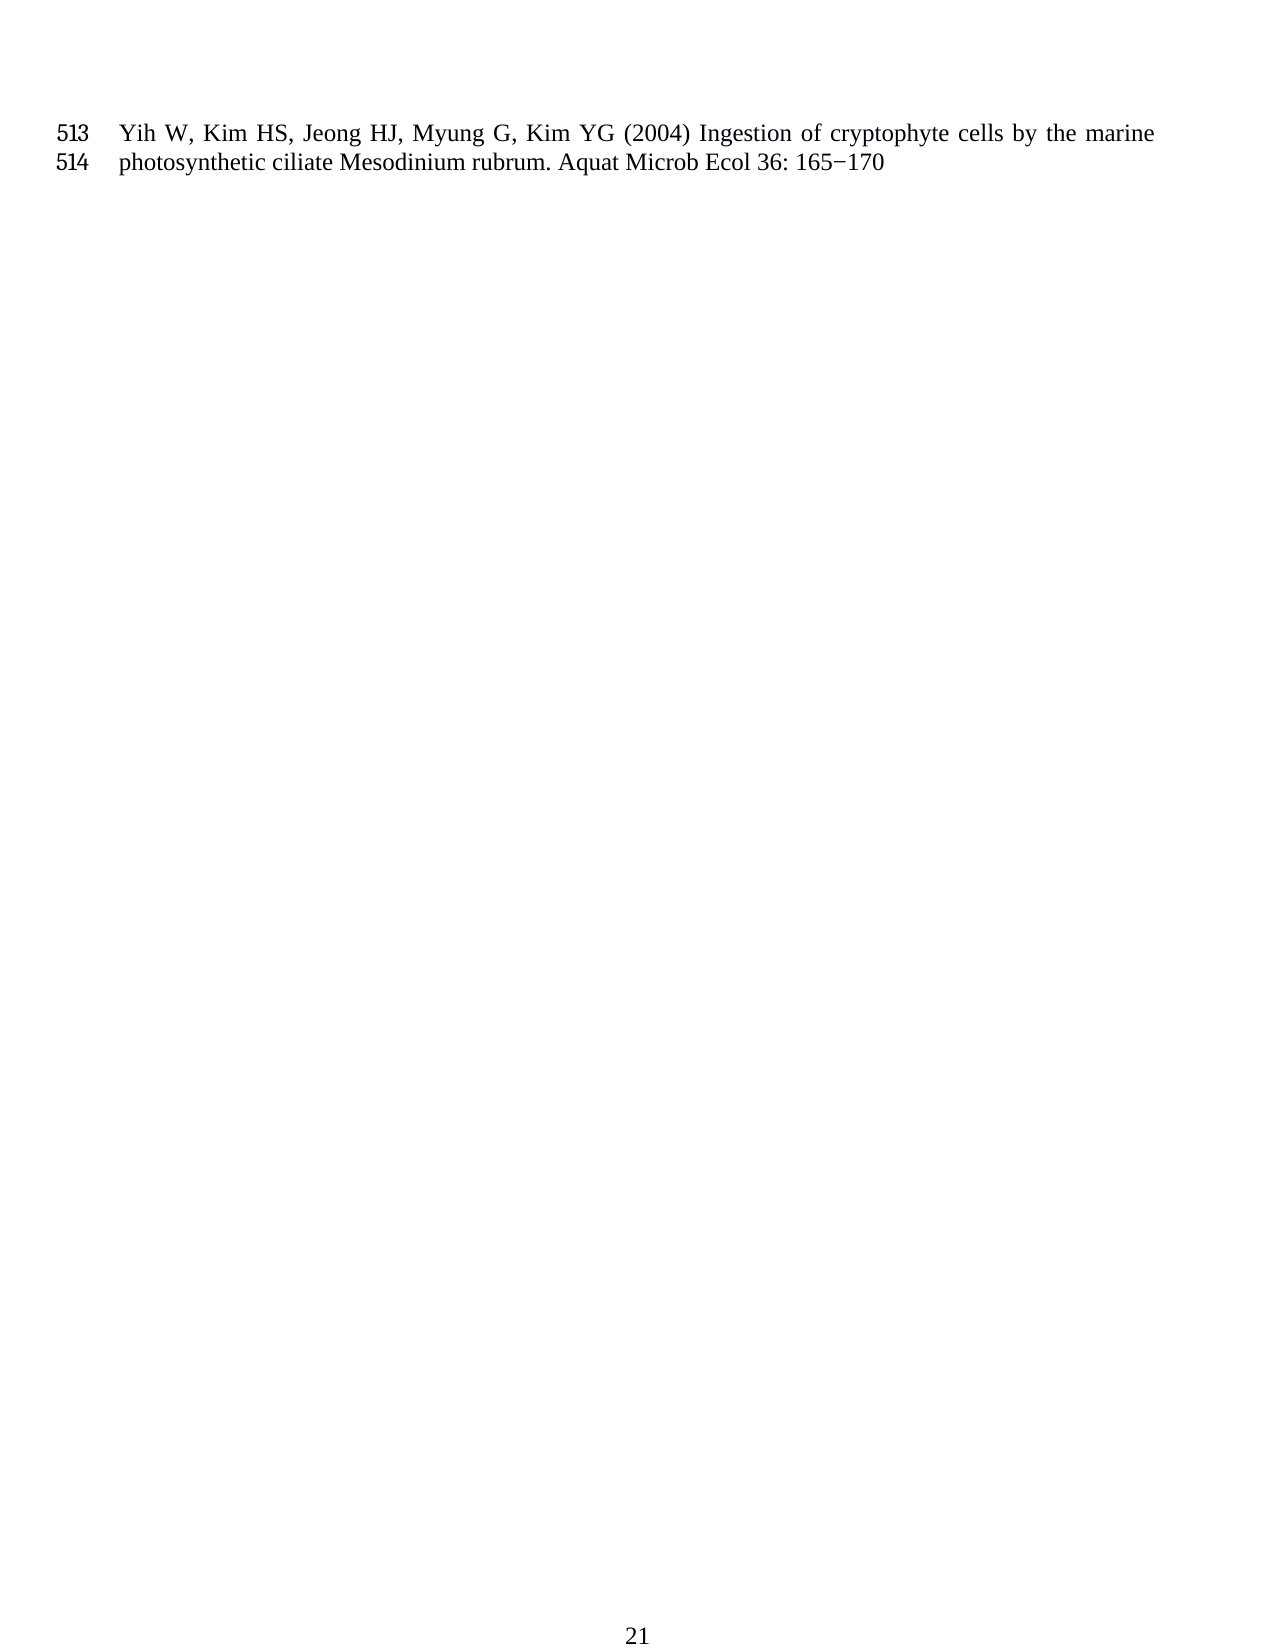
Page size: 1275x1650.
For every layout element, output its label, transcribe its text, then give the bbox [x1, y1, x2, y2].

text Yih W, Kim HS, Jeong HJ, Myung G, Kim YG (2004) Ingestion of cryptophyte cells by the marine photosynthetic ciliate Mesodinium rubrum. Aquat Microb Ecol 36: 165−170 [118, 118, 1156, 176]
